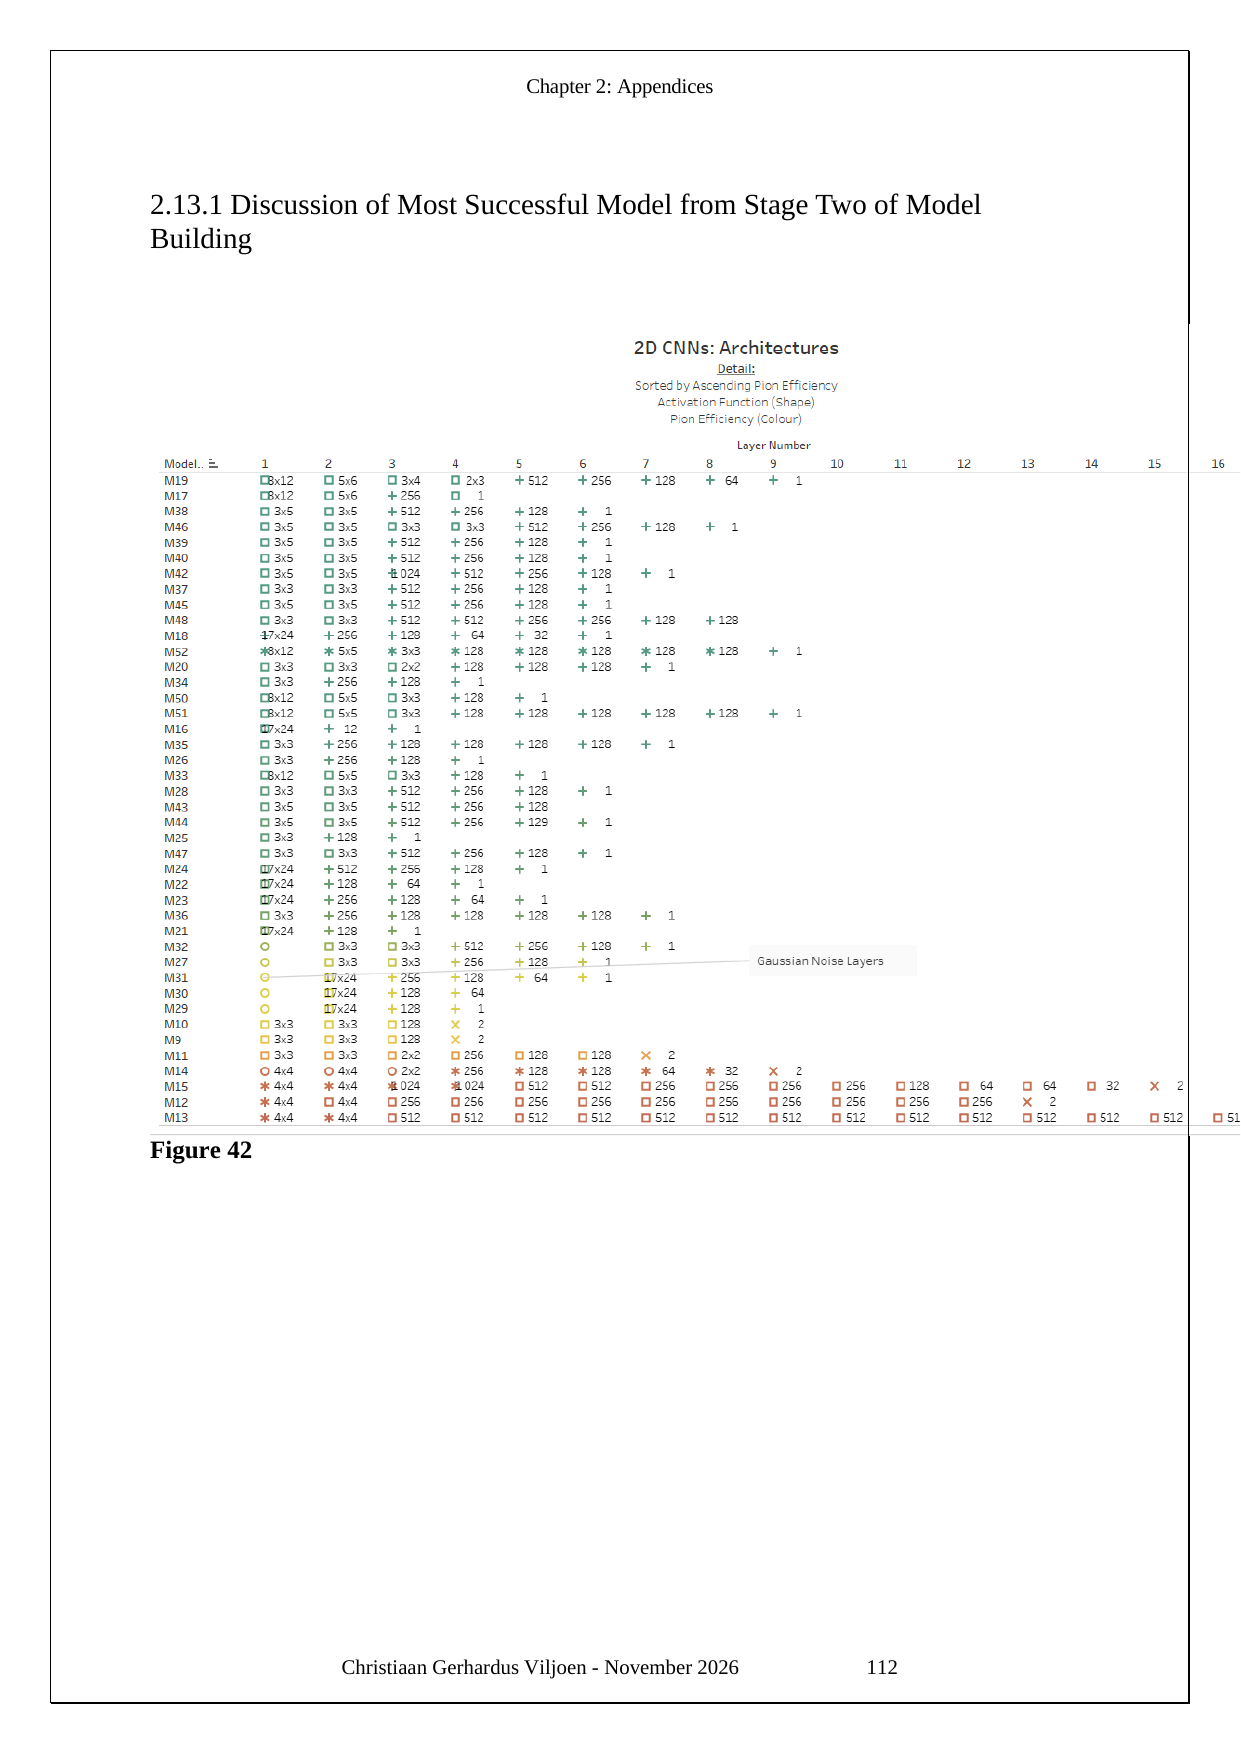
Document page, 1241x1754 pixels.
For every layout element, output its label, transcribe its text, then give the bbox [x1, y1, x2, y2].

picture [1189, 324, 1241, 1136]
subtitle Discussion of Most Successful Model from Stage Two of Model Building [150, 187, 1089, 254]
picture [150, 324, 1188, 1136]
